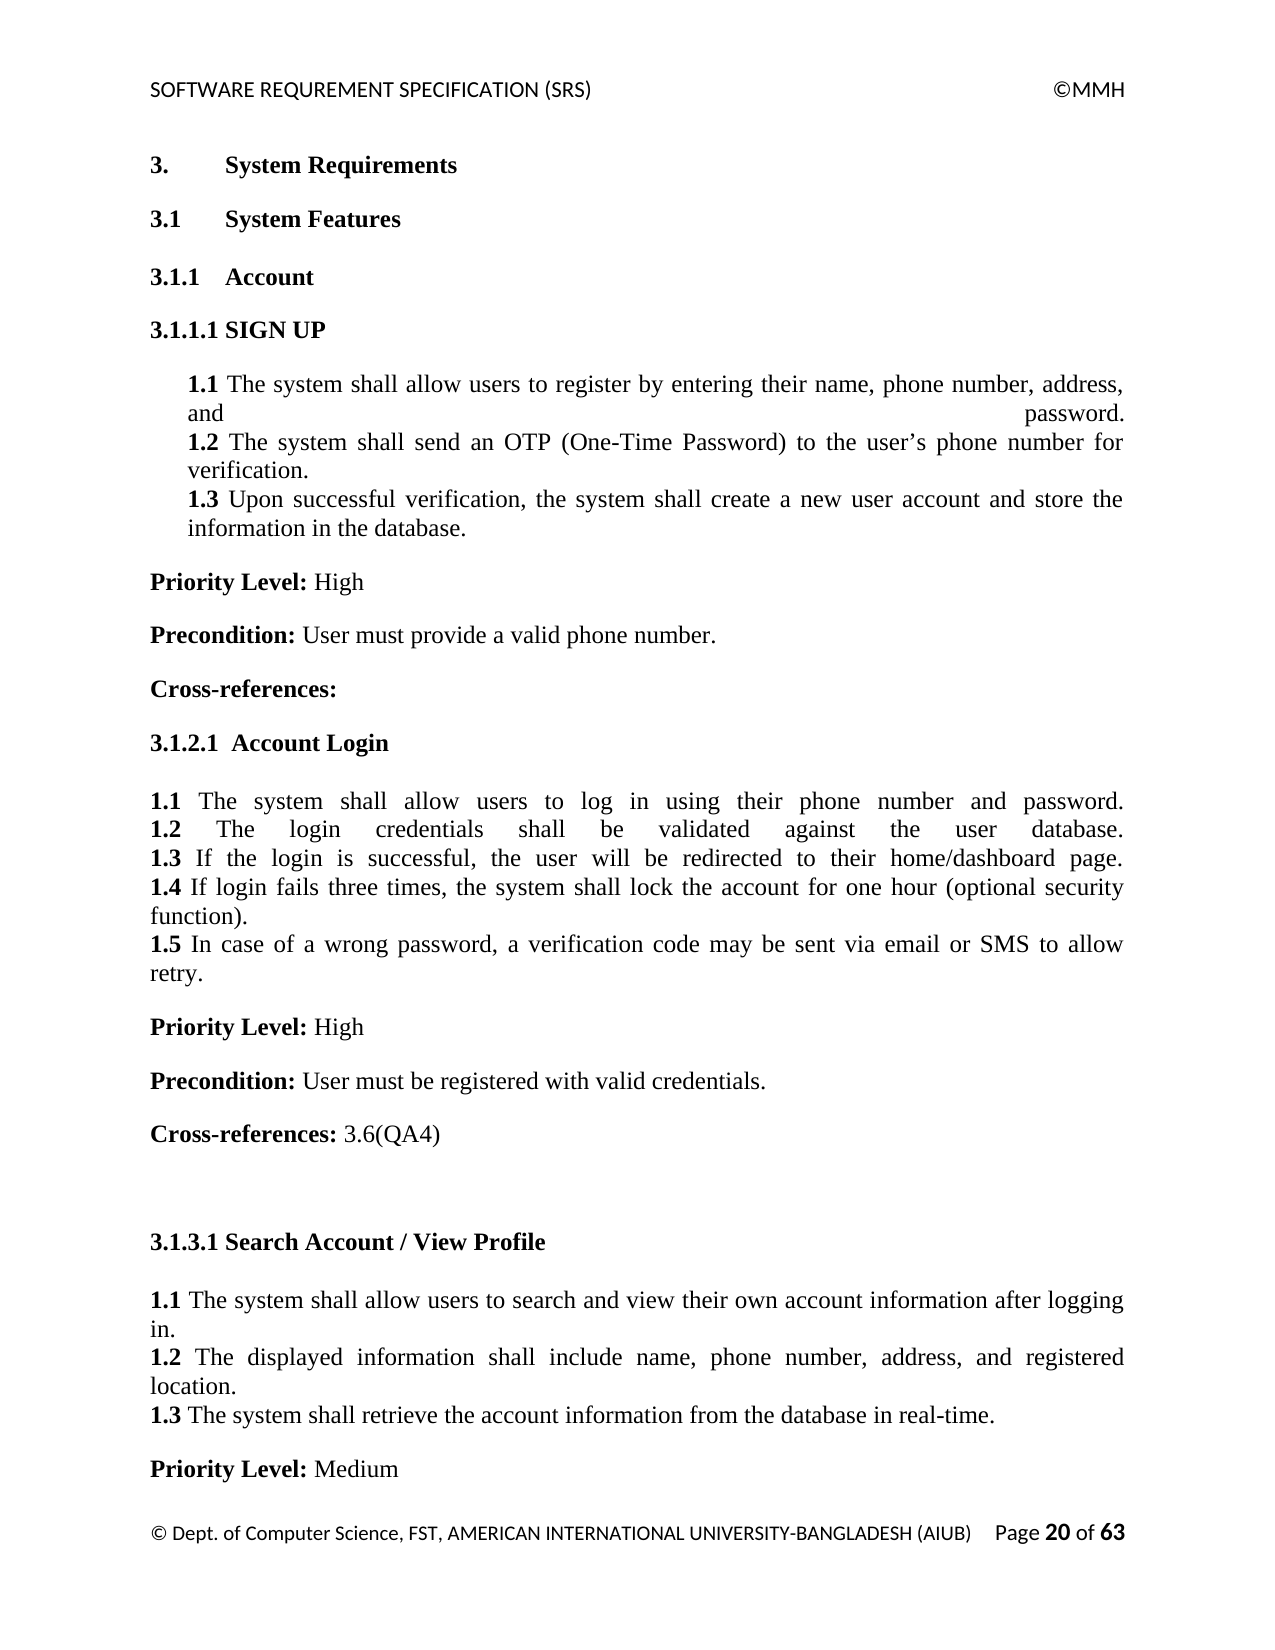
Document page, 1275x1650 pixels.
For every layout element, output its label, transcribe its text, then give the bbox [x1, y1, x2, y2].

text Priority Level: High [150, 1012, 1125, 1041]
text 1.1 The system shall allow users to log in using their phone number and password. 1.2 The login credentials shall be validated against the user database. 1.3 If the login is successful, the user will be redirected to their home/dashboard page. 1.4 If login fails three times, the system shall lock the account for one hour (optional security function). 1.5 In case of a wrong password, a verification code may be sent via email or SMS to allow retry. [150, 786, 1125, 987]
subtitle 3.1.3.1 Search Account / View Profile [150, 1227, 1125, 1256]
text Precondition: User must be registered with valid credentials. [150, 1066, 1125, 1094]
text Priority Level: High [150, 567, 1125, 595]
text Priority Level: Medium [150, 1454, 1125, 1482]
subtitle System Requirements [150, 150, 1125, 179]
text Cross-references: 3.6(QA4) [150, 1119, 1125, 1148]
subtitle System Features [150, 204, 1125, 232]
text Cross-references: [150, 674, 1125, 703]
list 1.1 The system shall allow users to register by entering their name, phone number, address, and password. 1.2 The system shall send an OTP (One-Time Password) to the user’s phone number for verification. 1.3 Upon successful verification, the system shall create a new user account and store the information in the database. [187, 369, 1125, 542]
subtitle 3.1.2.1 Account Login [150, 728, 1125, 757]
subtitle SIGN UP [150, 315, 1125, 344]
subtitle Account [150, 262, 1125, 290]
text Precondition: User must provide a valid phone number. [150, 620, 1125, 649]
text 1.1 The system shall allow users to search and view their own account information after logging in. 1.2 The displayed information shall include name, phone number, address, and registered location. 1.3 The system shall retrieve the account information from the database in real-time. [150, 1285, 1125, 1429]
